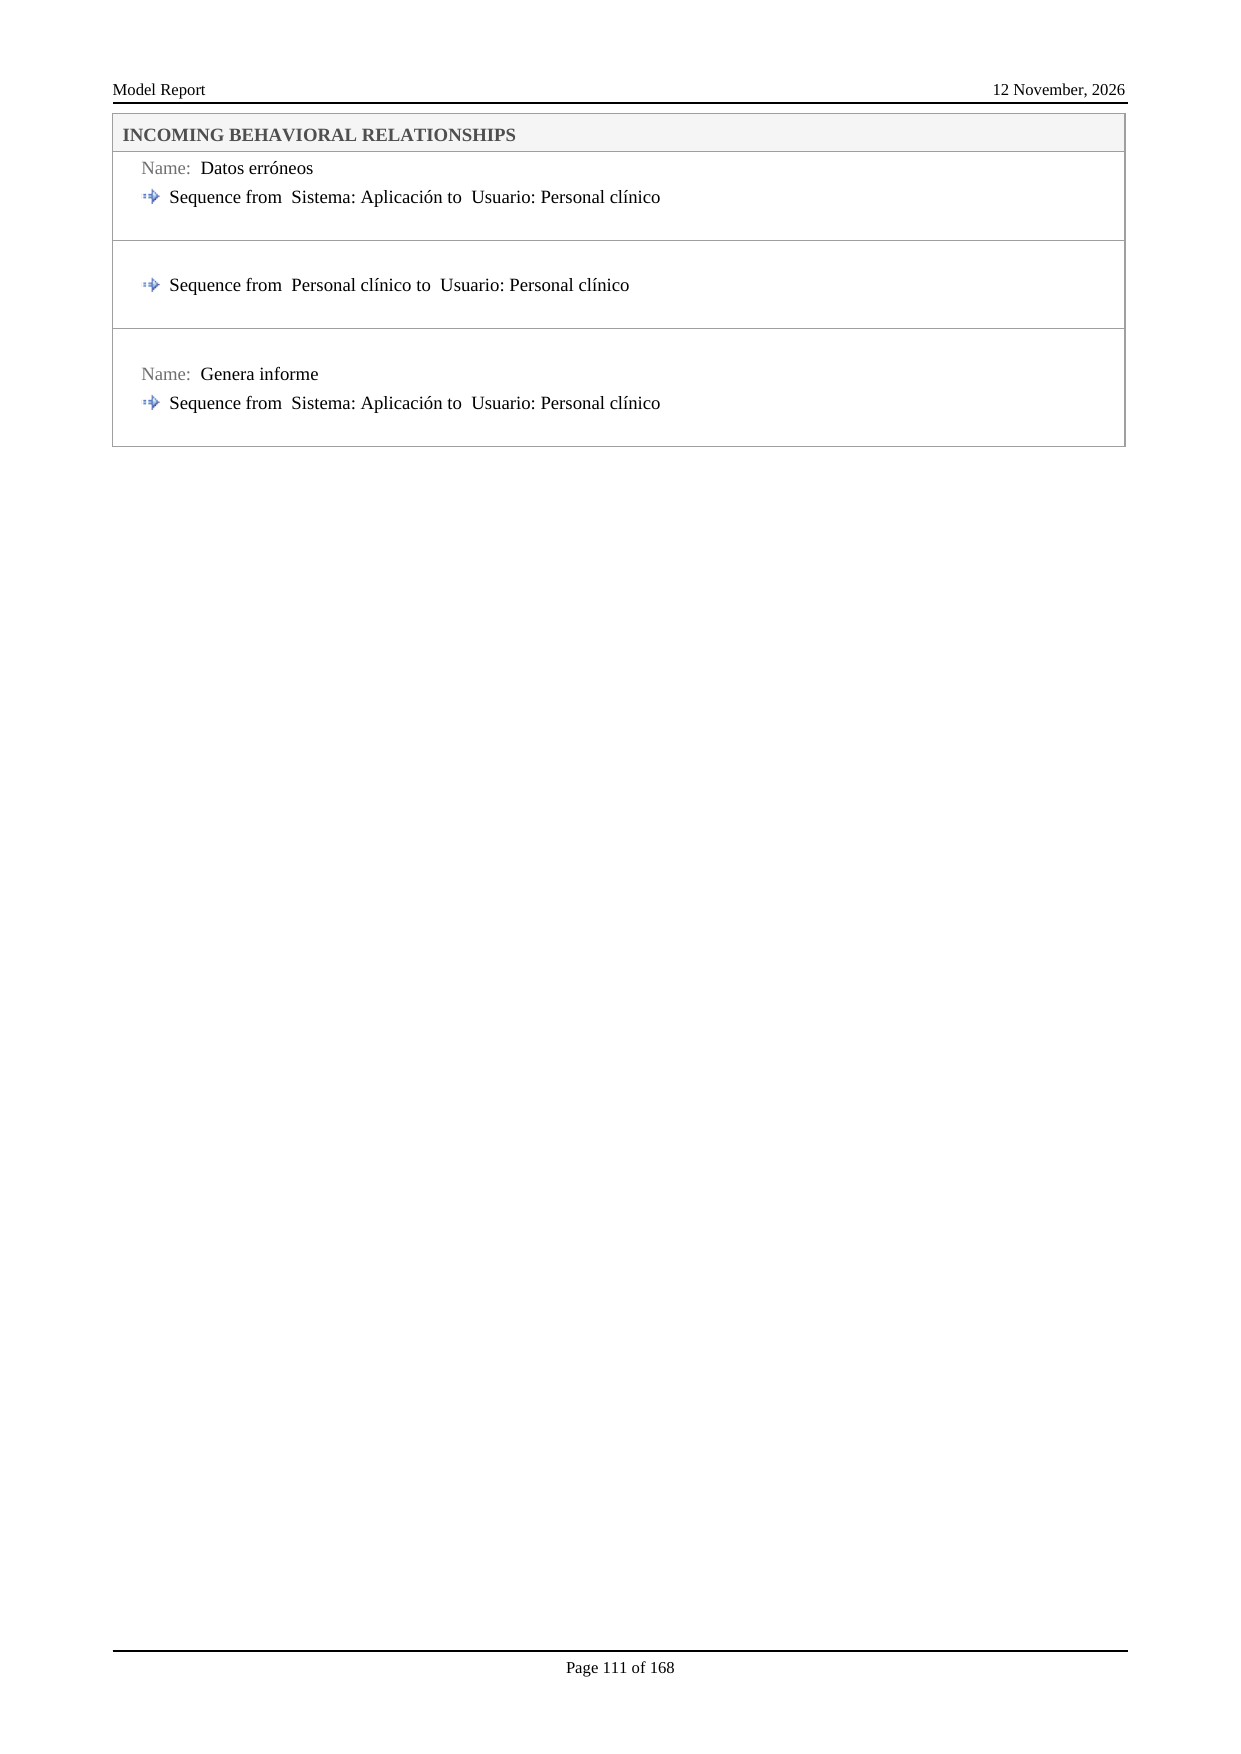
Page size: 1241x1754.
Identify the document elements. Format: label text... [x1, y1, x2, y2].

picture [141, 390, 160, 410]
picture [141, 273, 160, 292]
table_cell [113, 152, 1124, 239]
picture [141, 184, 160, 204]
table_header Sequence from Personal clínico to Usuario: Personal clínico [113, 241, 1124, 328]
table_header INCOMING BEHAVIORAL RELATIONSHIPS [113, 114, 1124, 151]
table_header Name: Genera informe Sequence from Sistema: Aplicación to Usuario: Personal clínico [113, 329, 1124, 446]
